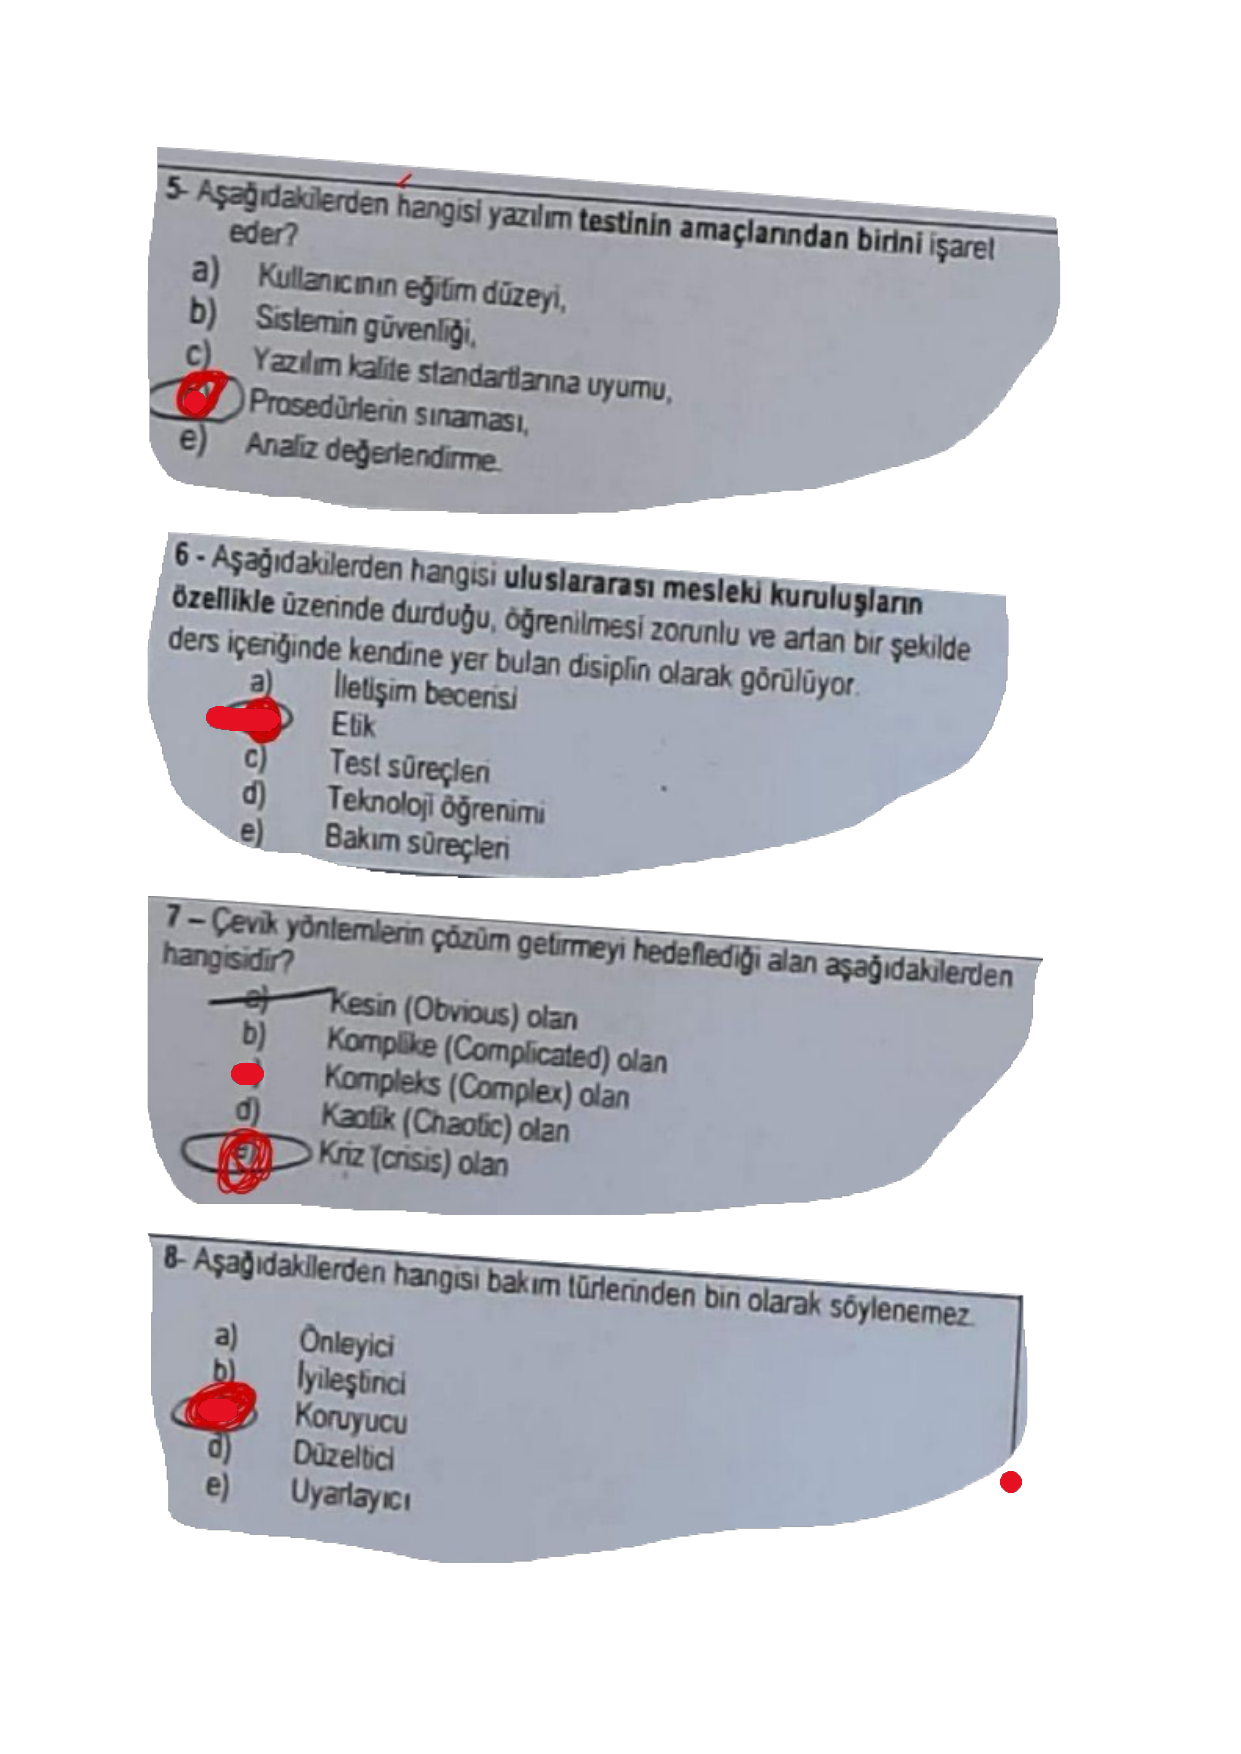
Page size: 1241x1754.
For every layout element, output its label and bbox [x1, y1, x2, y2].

picture [147, 532, 1009, 878]
picture [147, 1233, 1028, 1563]
picture [147, 896, 1043, 1215]
picture [147, 147, 1061, 514]
